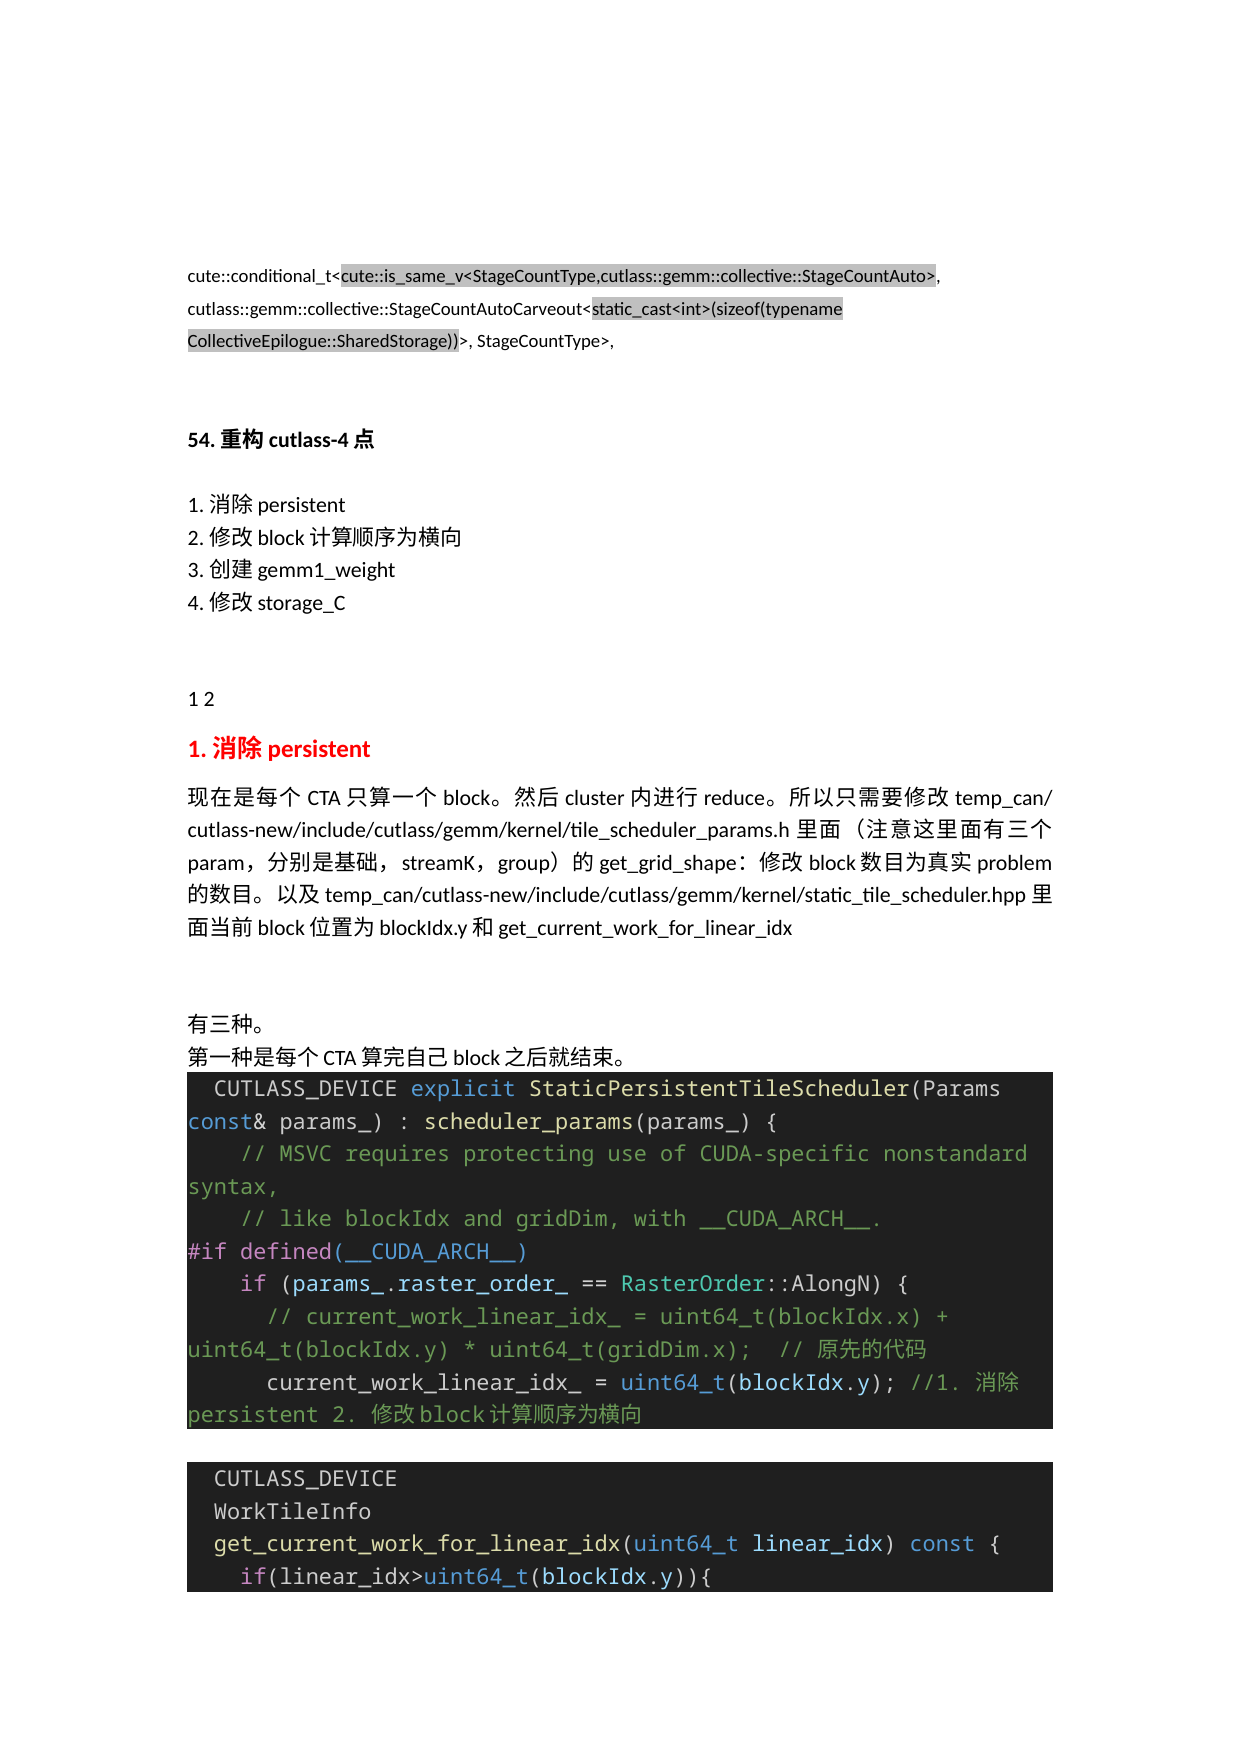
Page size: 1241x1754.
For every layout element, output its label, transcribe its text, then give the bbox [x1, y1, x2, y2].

list 有三种。 [187, 1007, 1053, 1039]
list 第一种是每个CTA算完自己block之后就结束。 [187, 1039, 1053, 1072]
text // MSVC requires protecting use of CUDA-specific nonstandard syntax, [187, 1137, 1053, 1202]
text if(linear_idx>uint64_t(blockIdx.y)){ [187, 1559, 1053, 1592]
list 2. 修改block计算顺序为横向 [187, 519, 1053, 552]
text // like blockIdx and gridDim, with __CUDA_ARCH__. [187, 1202, 1053, 1234]
text CUTLASS_DEVICE explicit StaticPersistentTileScheduler(Params const& params_) : scheduler_params(params_) { [187, 1072, 1053, 1137]
list 现在是每个CTA只算一个block。然后cluster内进行reduce。所以只需要修改temp_can/cutlass-new/include/cutlass/gemm/kernel/tile_scheduler_params.h里面（注意这里面有三个param，分别是基础，streamK，group）的get_grid_shape：修改block数目为真实problem的数目。以及temp_can/cutlass-new/include/cutlass/gemm/kernel/static_tile_scheduler.hpp里面当前block位置为blockIdx.y和get_current_work_for_linear_idx [187, 779, 1053, 942]
list 3. 创建gemm1_weight [187, 552, 1053, 584]
list 1 2 [187, 682, 1053, 714]
text current_work_linear_idx_ = uint64_t(blockIdx.y); //1. 消除persistent 2. 修改block计算顺序为横向 [187, 1364, 1053, 1429]
text if (params_.raster_order_ == RasterOrder::AlongN) { [187, 1267, 1053, 1299]
text CUTLASS_DEVICE [187, 1462, 1053, 1494]
text // current_work_linear_idx_ = uint64_t(blockIdx.x) + uint64_t(blockIdx.y) * uint64_t(gridDim.x); // 原先的代码 [187, 1299, 1053, 1364]
text #if defined(__CUDA_ARCH__) [187, 1234, 1053, 1267]
list cute::conditional_t<cute::is_same_v<StageCountType,cutlass::gemm::collective::StageCountAuto>, cutlass::gemm::collective::StageCountAutoCarveout<static_cast<int>(sizeof(typename CollectiveEpilogue::SharedStorage))>, StageCountType>, [187, 259, 1053, 357]
list 1. 消除persistent [187, 714, 1053, 779]
list 重构cutlass-4点 [187, 422, 1053, 454]
text get_current_work_for_linear_idx(uint64_t linear_idx) const { [187, 1527, 1053, 1559]
list 4. 修改storage_C [187, 584, 1053, 617]
list 1. 消除persistent [187, 487, 1053, 519]
text WorkTileInfo [187, 1494, 1053, 1527]
